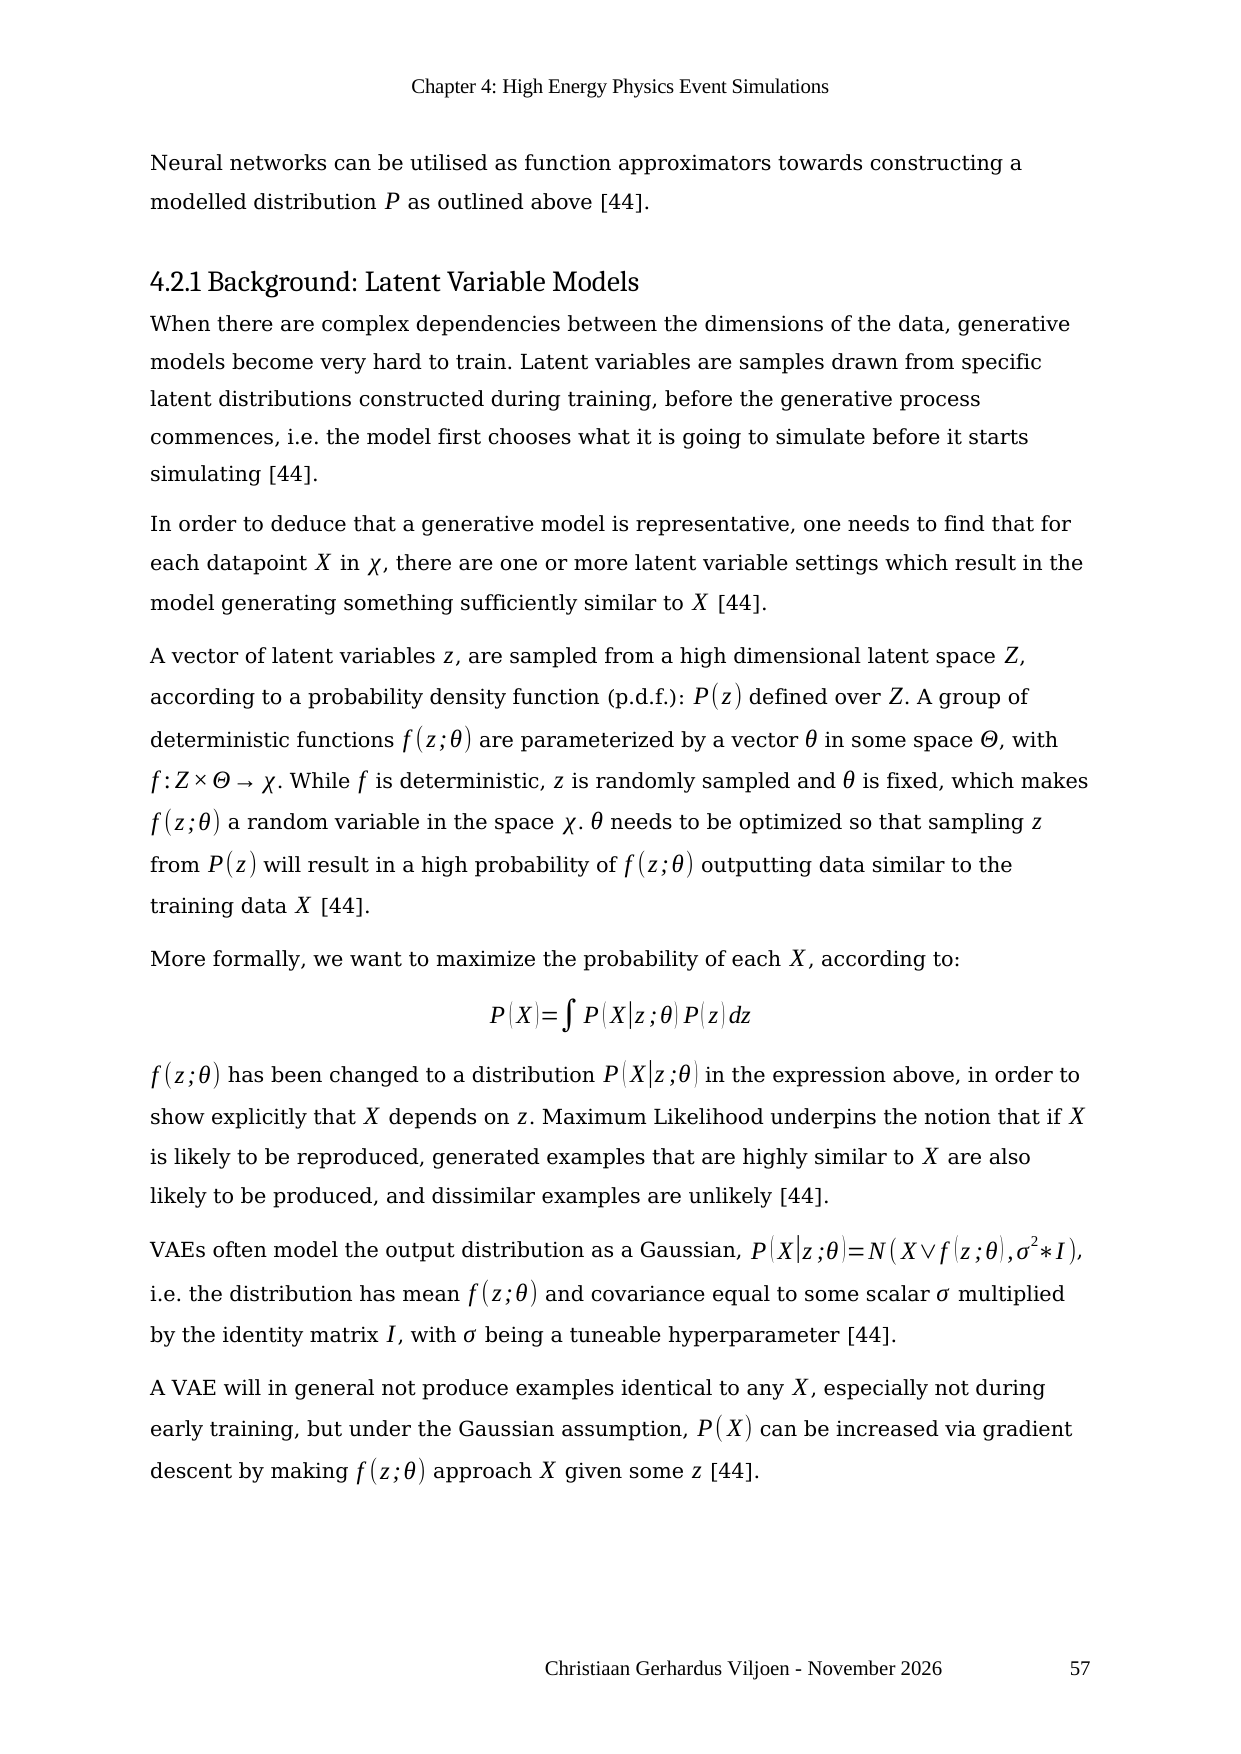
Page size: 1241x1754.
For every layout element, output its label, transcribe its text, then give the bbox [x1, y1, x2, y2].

text In order to deduce that a generative model is representative, one needs to find that for each datapoint in , there are one or more latent variable settings which result in the model generating something sufficiently similar to . [150, 511, 1090, 616]
text A VAE will in general not produce examples identical to any , especially not during early training, but under the Gaussian assumption, can be increased via gradient descent by making approach given some . [150, 1373, 1090, 1486]
text A vector of latent variables , are sampled from a high dimensional latent space , according to a probability density function (p.d.f.): defined over . A group of deterministic functions are parameterized by a vector in some space , with . While is deterministic, is randomly sampled and is fixed, which makes a random variable in the space . needs to be optimized so that sampling from will result in a high probability of outputting data similar to the training data . [150, 641, 1090, 919]
text has been changed to a distribution in the expression above, in order to show explicitly that depends on . Maximum Likelihood underpins the notion that if is likely to be reproduced, generated examples that are highly similar to are also likely to be produced, and dissimilar examples are unlikely . [150, 1059, 1090, 1208]
text Neural networks can be utilised as function approximators towards constructing a modelled distribution as outlined above . [150, 150, 1090, 215]
text When there are complex dependencies between the dimensions of the data, generative models become very hard to train. Latent variables are samples drawn from specific latent distributions constructed during training, before the generative process commences, i.e. the model first chooses what it is going to simulate before it starts simulating . [150, 311, 1090, 486]
subtitle Background: Latent Variable Models [150, 265, 1090, 299]
text More formally, we want to maximize the probability of each , according to: [150, 944, 1090, 972]
text VAEs often model the output distribution as a Gaussian, , i.e. the distribution has mean and covariance equal to some scalar multiplied by the identity matrix , with being a tuneable hyperparameter . [150, 1233, 1090, 1348]
